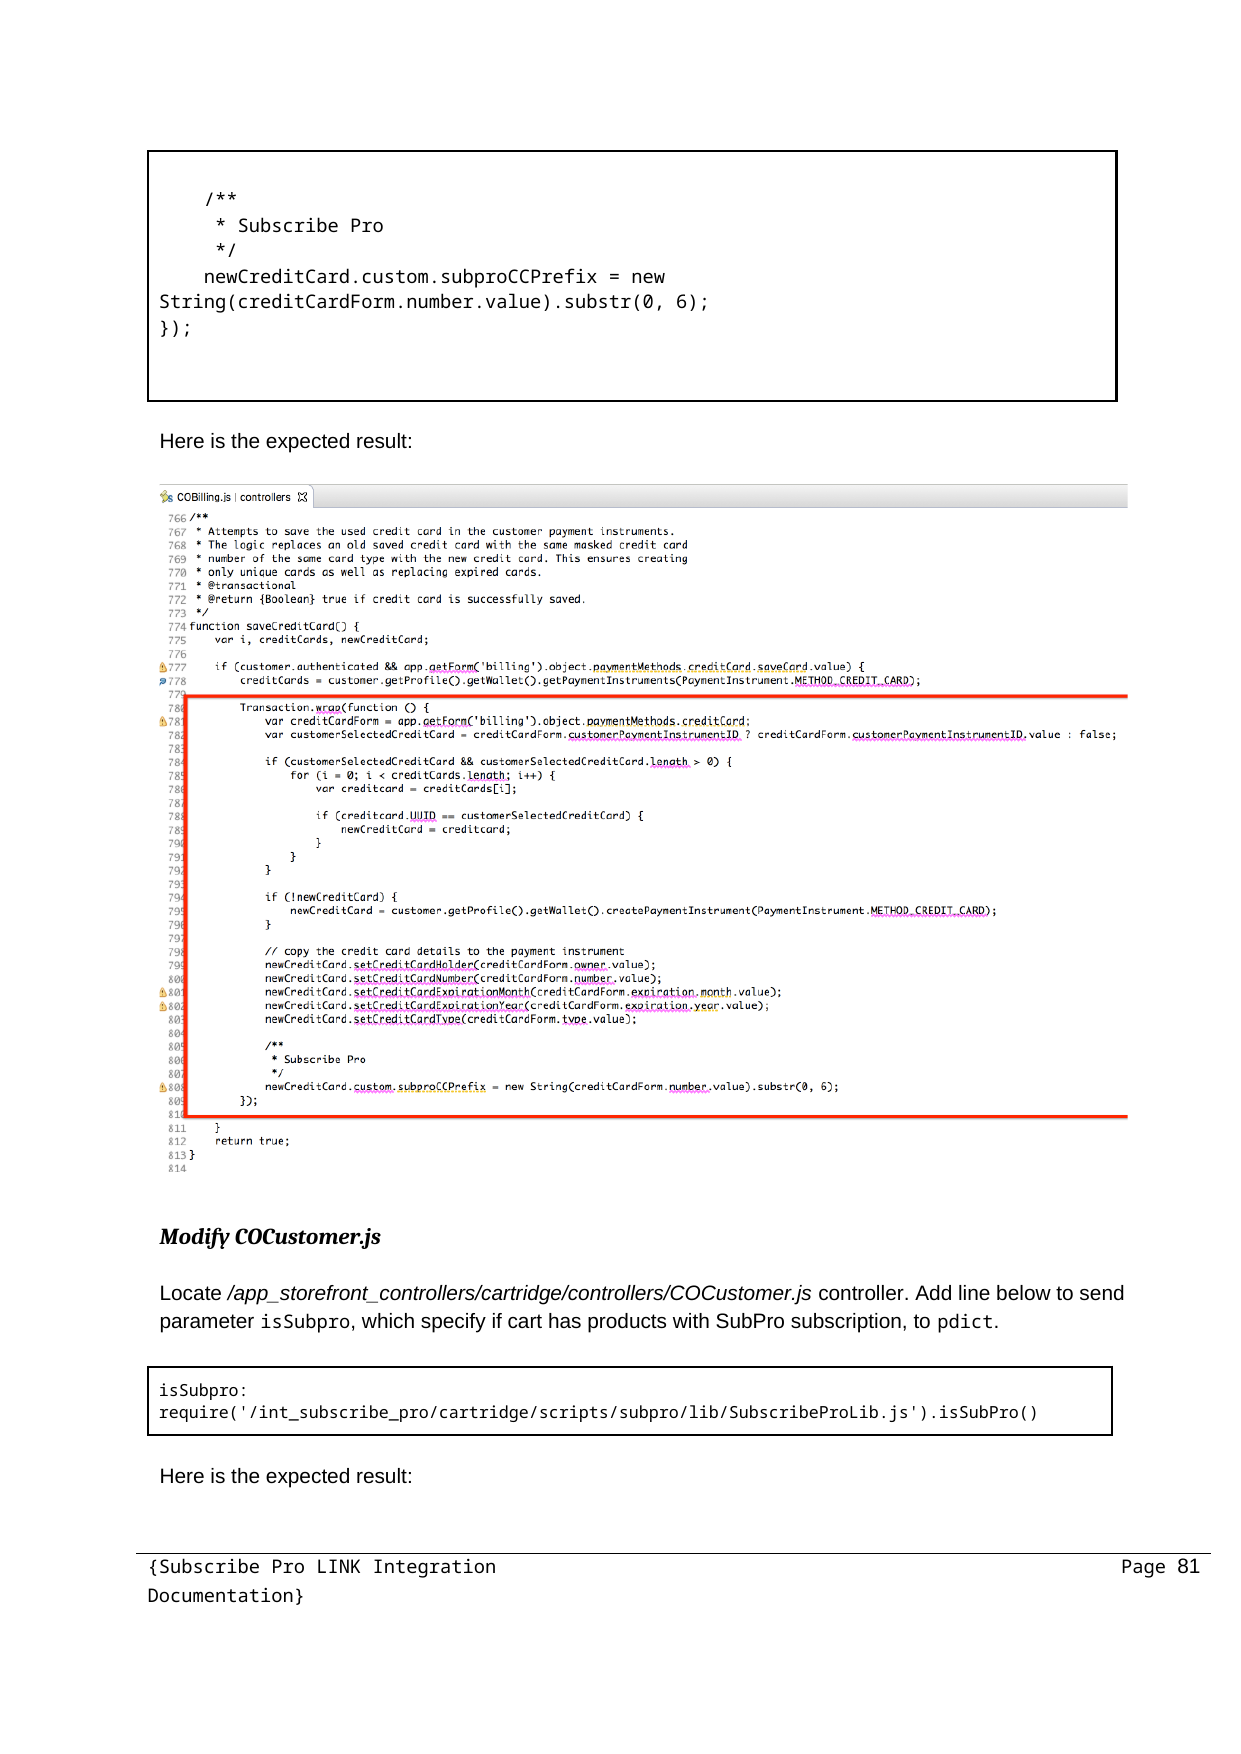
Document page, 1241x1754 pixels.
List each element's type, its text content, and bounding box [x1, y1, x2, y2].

text Here is the expected result: [159, 429, 1128, 453]
picture [159, 484, 1128, 1172]
text Here is the expected result: [159, 1463, 1128, 1487]
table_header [149, 152, 1115, 399]
text Locate /app_storefront_controllers/cartridge/controllers/COCustomer.js controller. Add line below to send parameter isSubpro, which specify if cart has products with SubPro subscription, to pdict. [159, 1281, 1128, 1334]
table_header isSubpro: require('/int_subscribe_pro/cartridge/scripts/subpro/lib/SubscribeProLib.js').isSubPro() [149, 1368, 1111, 1434]
subtitle Modify COCustomer.js [159, 1223, 1128, 1250]
